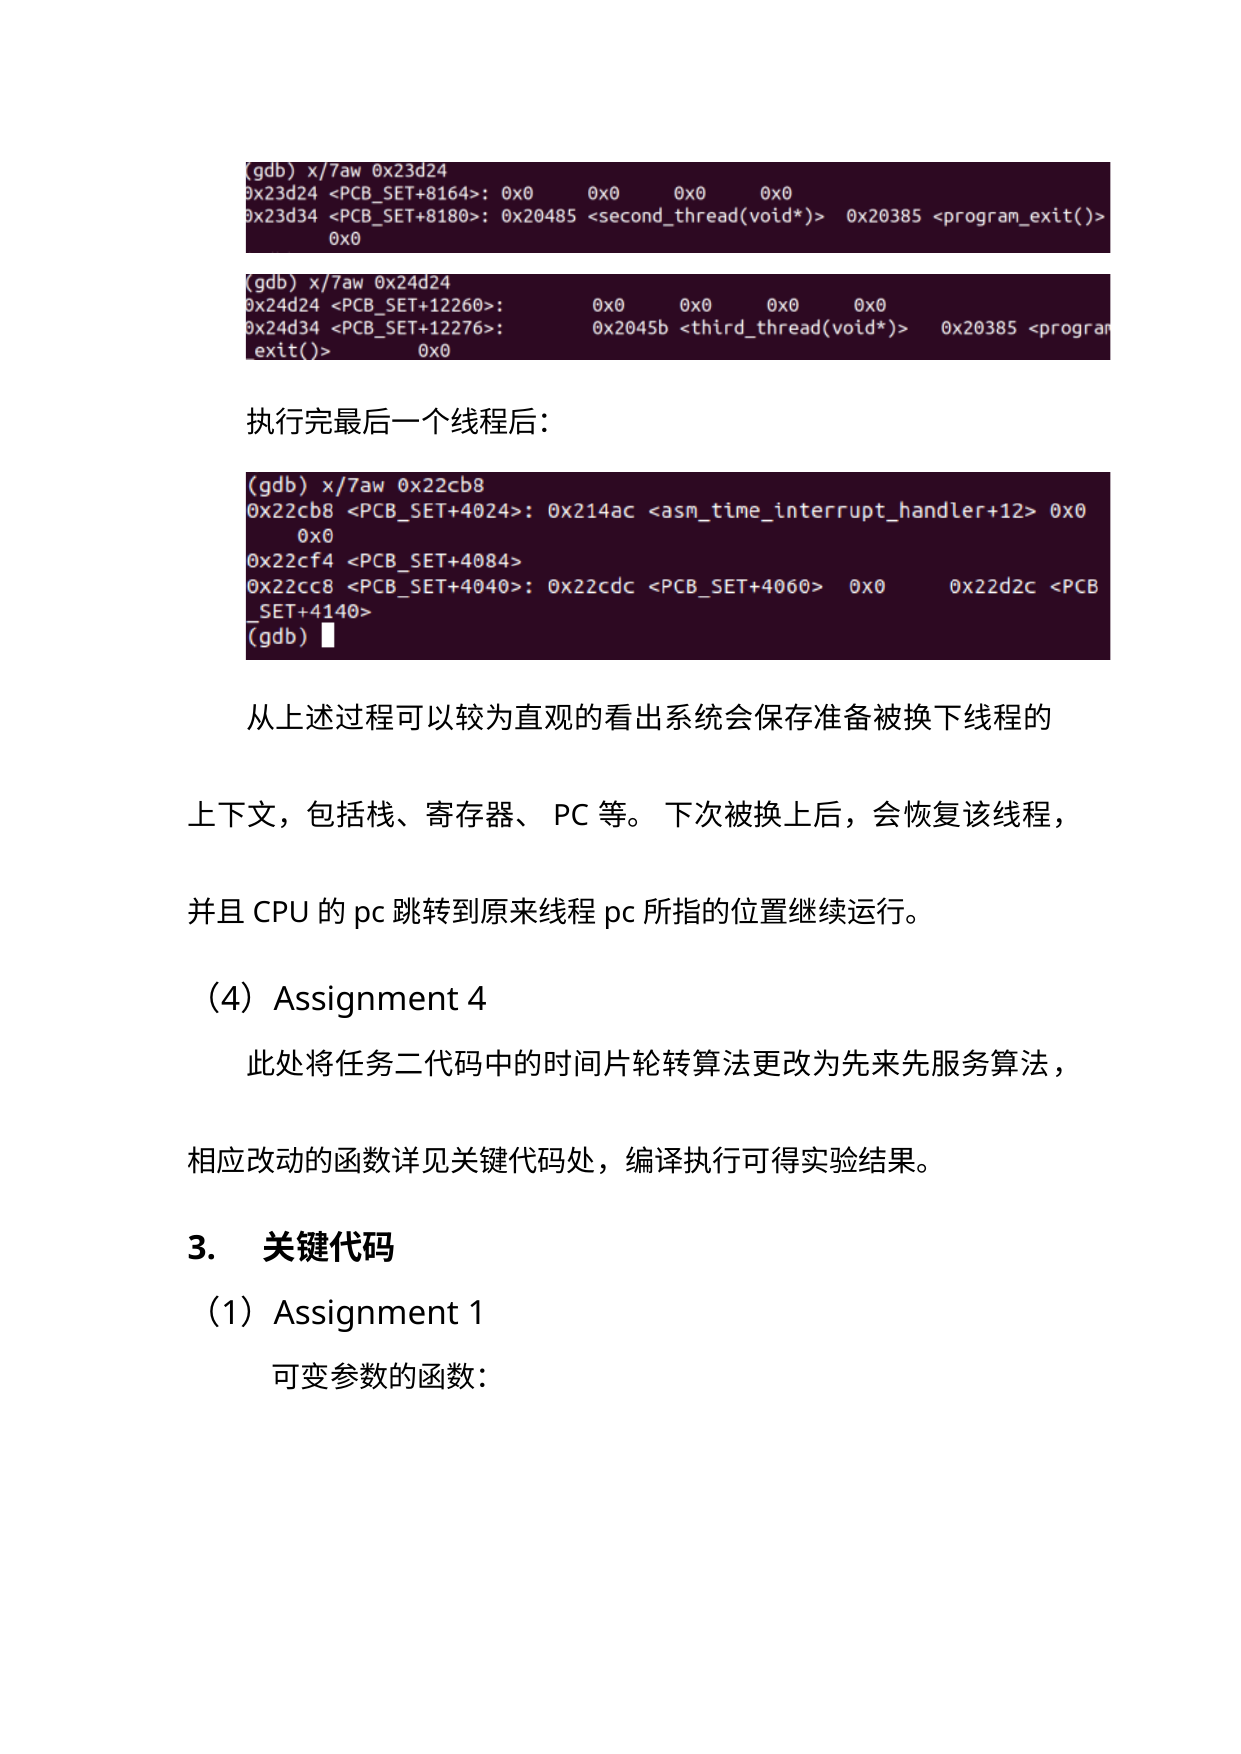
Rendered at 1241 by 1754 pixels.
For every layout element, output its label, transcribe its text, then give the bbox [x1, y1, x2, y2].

list 关键代码 [187, 1213, 1053, 1278]
picture [245, 472, 1111, 660]
text 执行完最后一个线程后： [187, 387, 1053, 452]
picture [245, 162, 1111, 253]
text （4）Assignment 4 [187, 964, 1053, 1029]
text （1）Assignment 1 [187, 1278, 1053, 1343]
text 可变参数的函数： [187, 1343, 1053, 1408]
text 从上述过程可以较为直观的看出系统会保存准备被换下线程的上下文，包括栈、寄存器、 PC 等。 下次被换上后，会恢复该线程，并且 CPU 的 pc 跳转到原来线程 pc 所指的位置继续运行。 [187, 683, 1053, 943]
text 此处将任务二代码中的时间片轮转算法更改为先来先服务算法，相应改动的函数详见关键代码处，编译执行可得实验结果。 [187, 1029, 1053, 1191]
picture [245, 274, 1111, 360]
